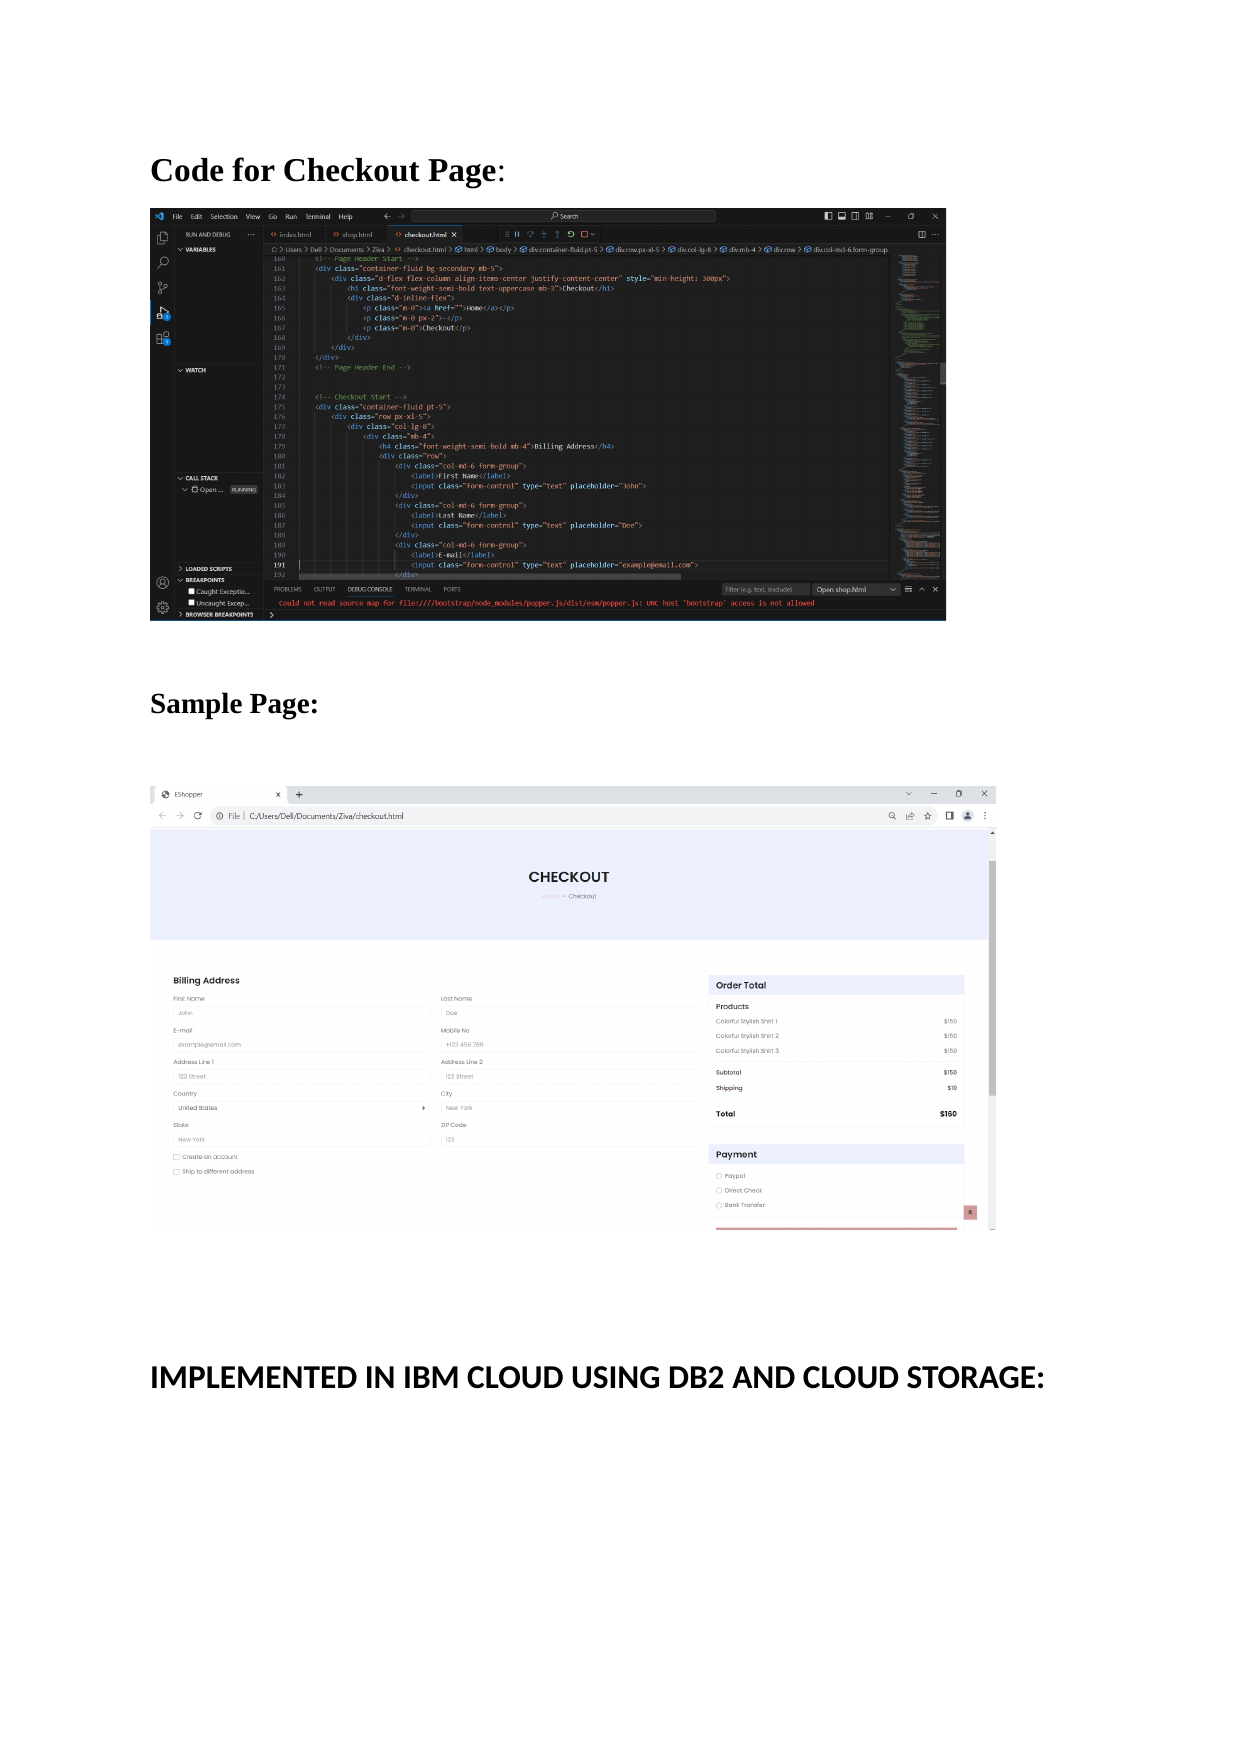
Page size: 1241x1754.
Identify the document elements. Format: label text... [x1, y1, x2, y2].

picture [150, 786, 997, 1230]
picture [150, 208, 947, 621]
text Sample Page: [150, 687, 1090, 720]
text IMPLEMENTED IN IBM CLOUD USING DB2 AND CLOUD STORAGE: [150, 1356, 1090, 1397]
text Code for Checkout Page: [150, 150, 1090, 188]
